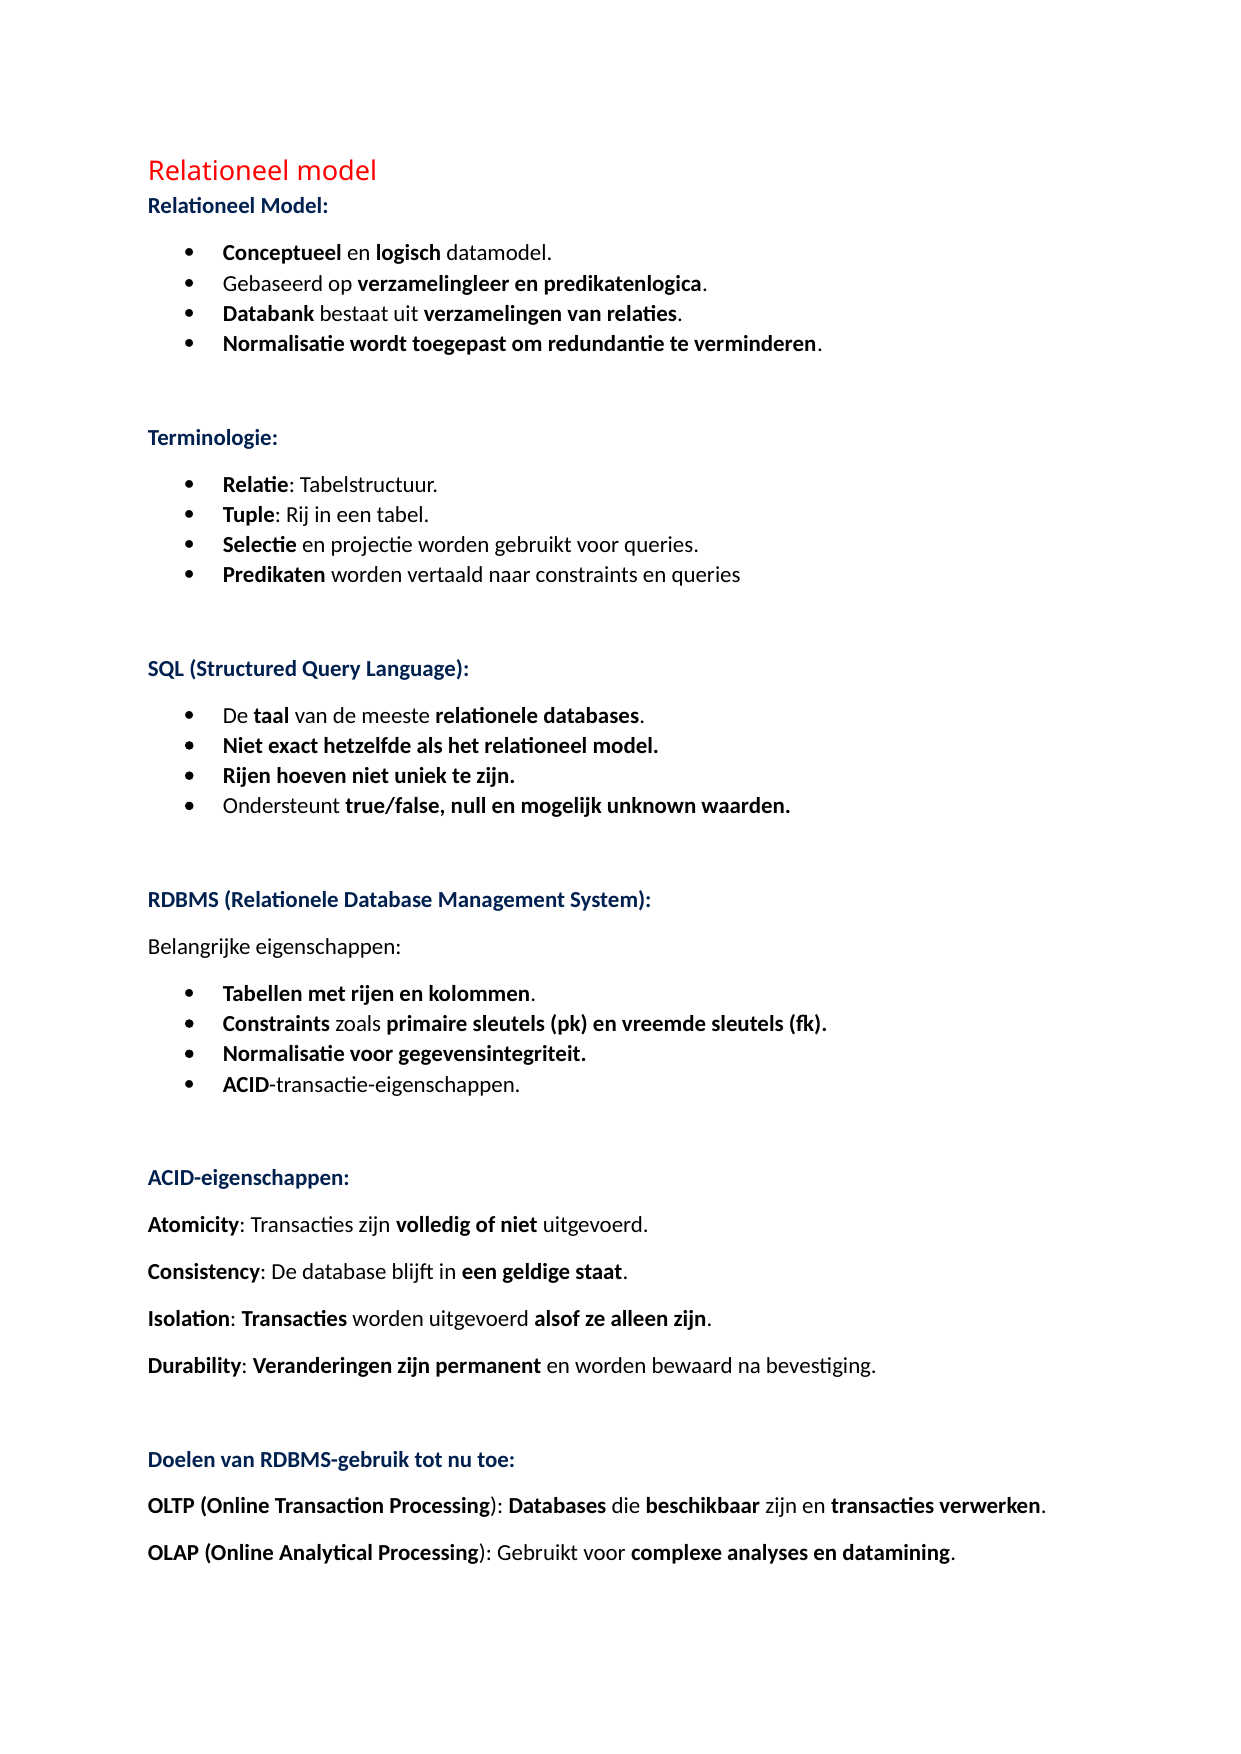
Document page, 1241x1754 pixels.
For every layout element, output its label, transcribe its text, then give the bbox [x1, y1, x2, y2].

list Normalisatie voor gegevensintegriteit. [185, 1039, 1093, 1067]
list Relatie: Tabelstructuur. [185, 470, 1093, 498]
list Gebaseerd op verzamelingleer en predikatenlogica. [185, 269, 1093, 297]
text RDBMS (Relationele Database Management System): [148, 885, 1093, 913]
subtitle Relationeel model [148, 152, 1093, 189]
list Normalisatie wordt toegepast om redundantie te verminderen. [185, 329, 1093, 357]
list Tabellen met rijen en kolommen. [185, 979, 1093, 1007]
list Conceptueel en logisch datamodel. [185, 238, 1093, 266]
text Doelen van RDBMS-gebruik tot nu toe: [148, 1445, 1093, 1473]
text Belangrijke eigenschappen: [148, 932, 1093, 960]
list Predikaten worden vertaald naar constraints en queries [185, 560, 1093, 588]
text Consistency: De database blijft in een geldige staat. [148, 1257, 1093, 1285]
list Ondersteunt true/false, null en mogelijk unknown waarden. [185, 792, 1093, 819]
list Tuple: Rij in een tabel. [185, 500, 1093, 528]
list Databank bestaat uit verzamelingen van relaties. [185, 299, 1093, 327]
text Relationeel Model: [148, 192, 1093, 219]
text ACID-eigenschappen: [148, 1163, 1093, 1191]
list ACID-transactie-eigenschappen. [185, 1070, 1093, 1098]
text Isolation: Transacties worden uitgevoerd alsof ze alleen zijn. [148, 1304, 1093, 1332]
list Niet exact hetzelfde als het relationeel model. [185, 731, 1093, 759]
text Terminologie: [148, 423, 1093, 451]
text Durability: Veranderingen zijn permanent en worden bewaard na bevestiging. [148, 1351, 1093, 1379]
list De taal van de meeste relationele databases. [185, 701, 1093, 729]
list Selectie en projectie worden gebruikt voor queries. [185, 530, 1093, 558]
text OLAP (Online Analytical Processing): Gebruikt voor complexe analyses en datamining. [148, 1538, 1093, 1566]
text OLTP (Online Transaction Processing): Databases die beschikbaar zijn en transacties verwerken. [148, 1492, 1093, 1519]
text SQL (Structured Query Language): [148, 654, 1093, 682]
list Rijen hoeven niet uniek te zijn. [185, 761, 1093, 789]
text Atomicity: Transacties zijn volledig of niet uitgevoerd. [148, 1210, 1093, 1238]
list Constraints zoals primaire sleutels (pk) en vreemde sleutels (fk). [185, 1009, 1093, 1037]
